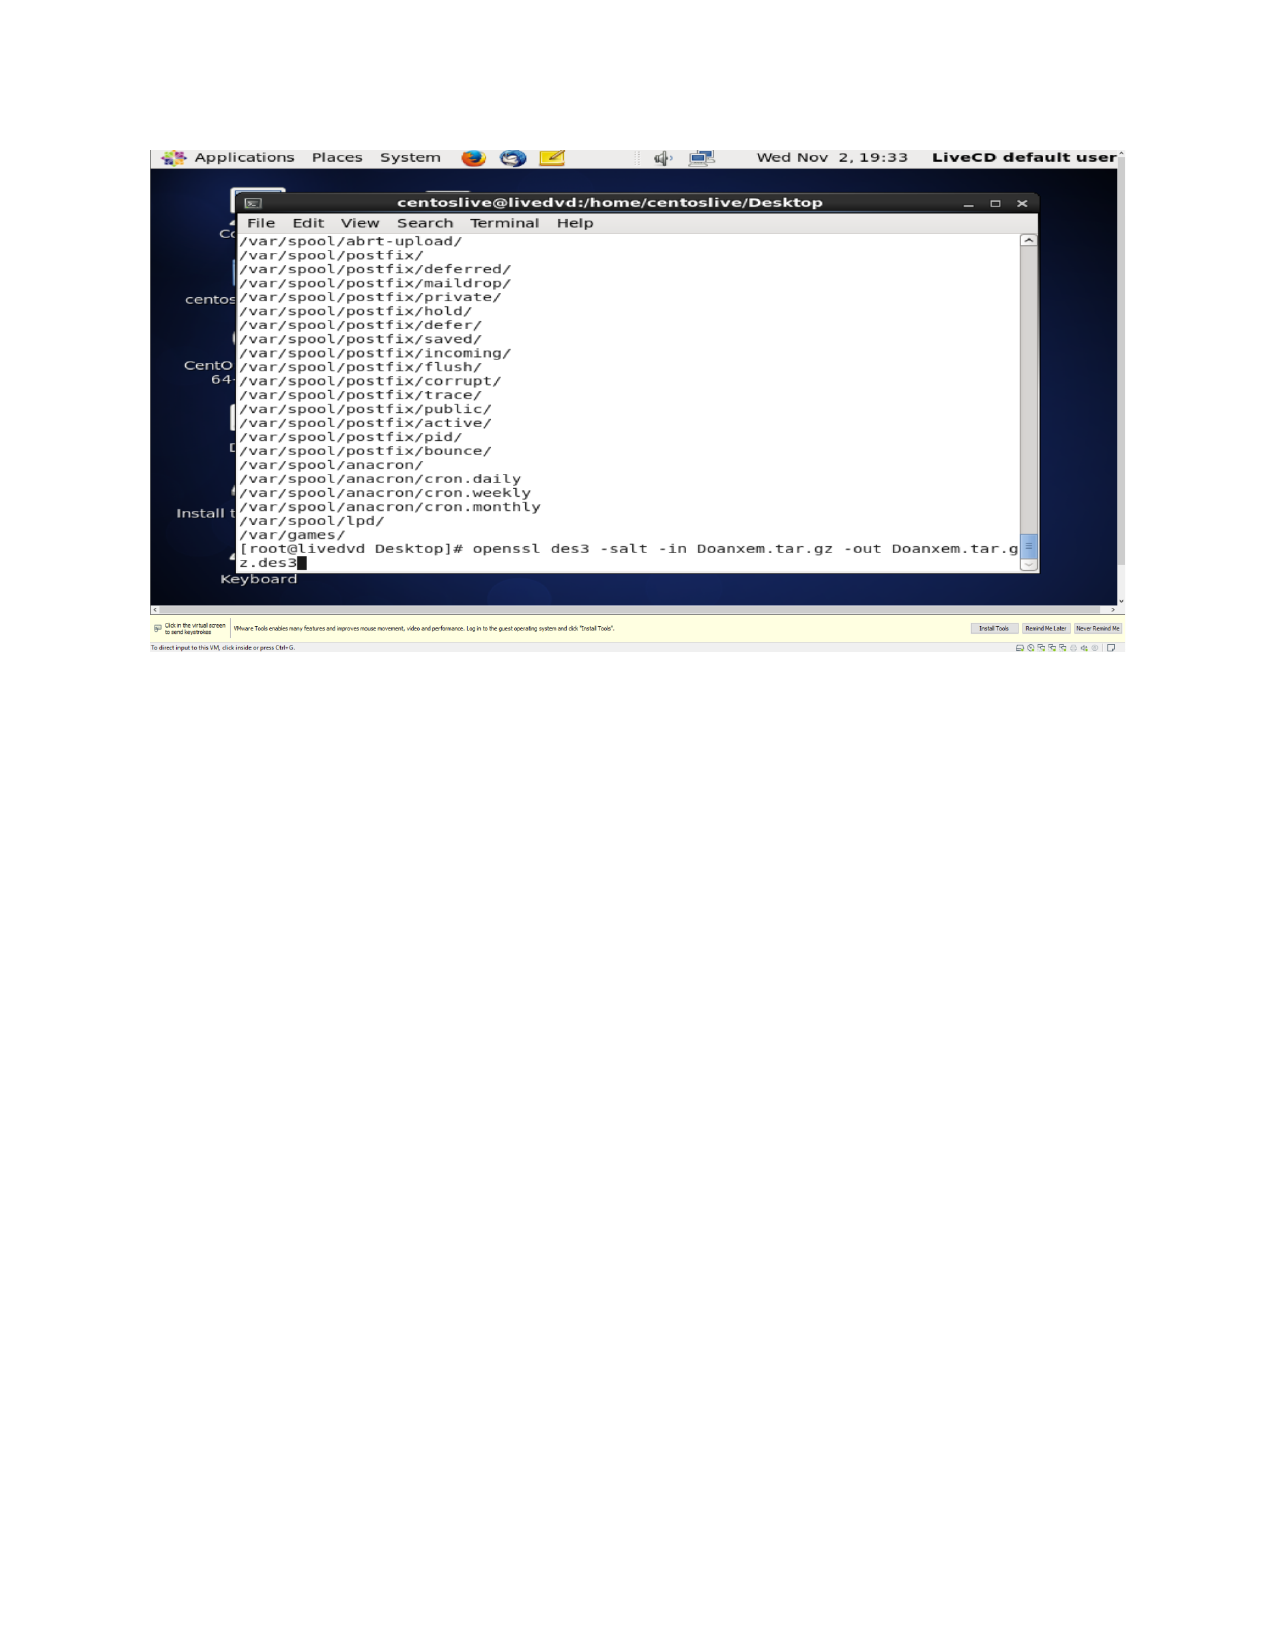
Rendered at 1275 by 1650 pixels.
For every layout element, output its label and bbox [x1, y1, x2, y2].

picture [150, 150, 1125, 652]
